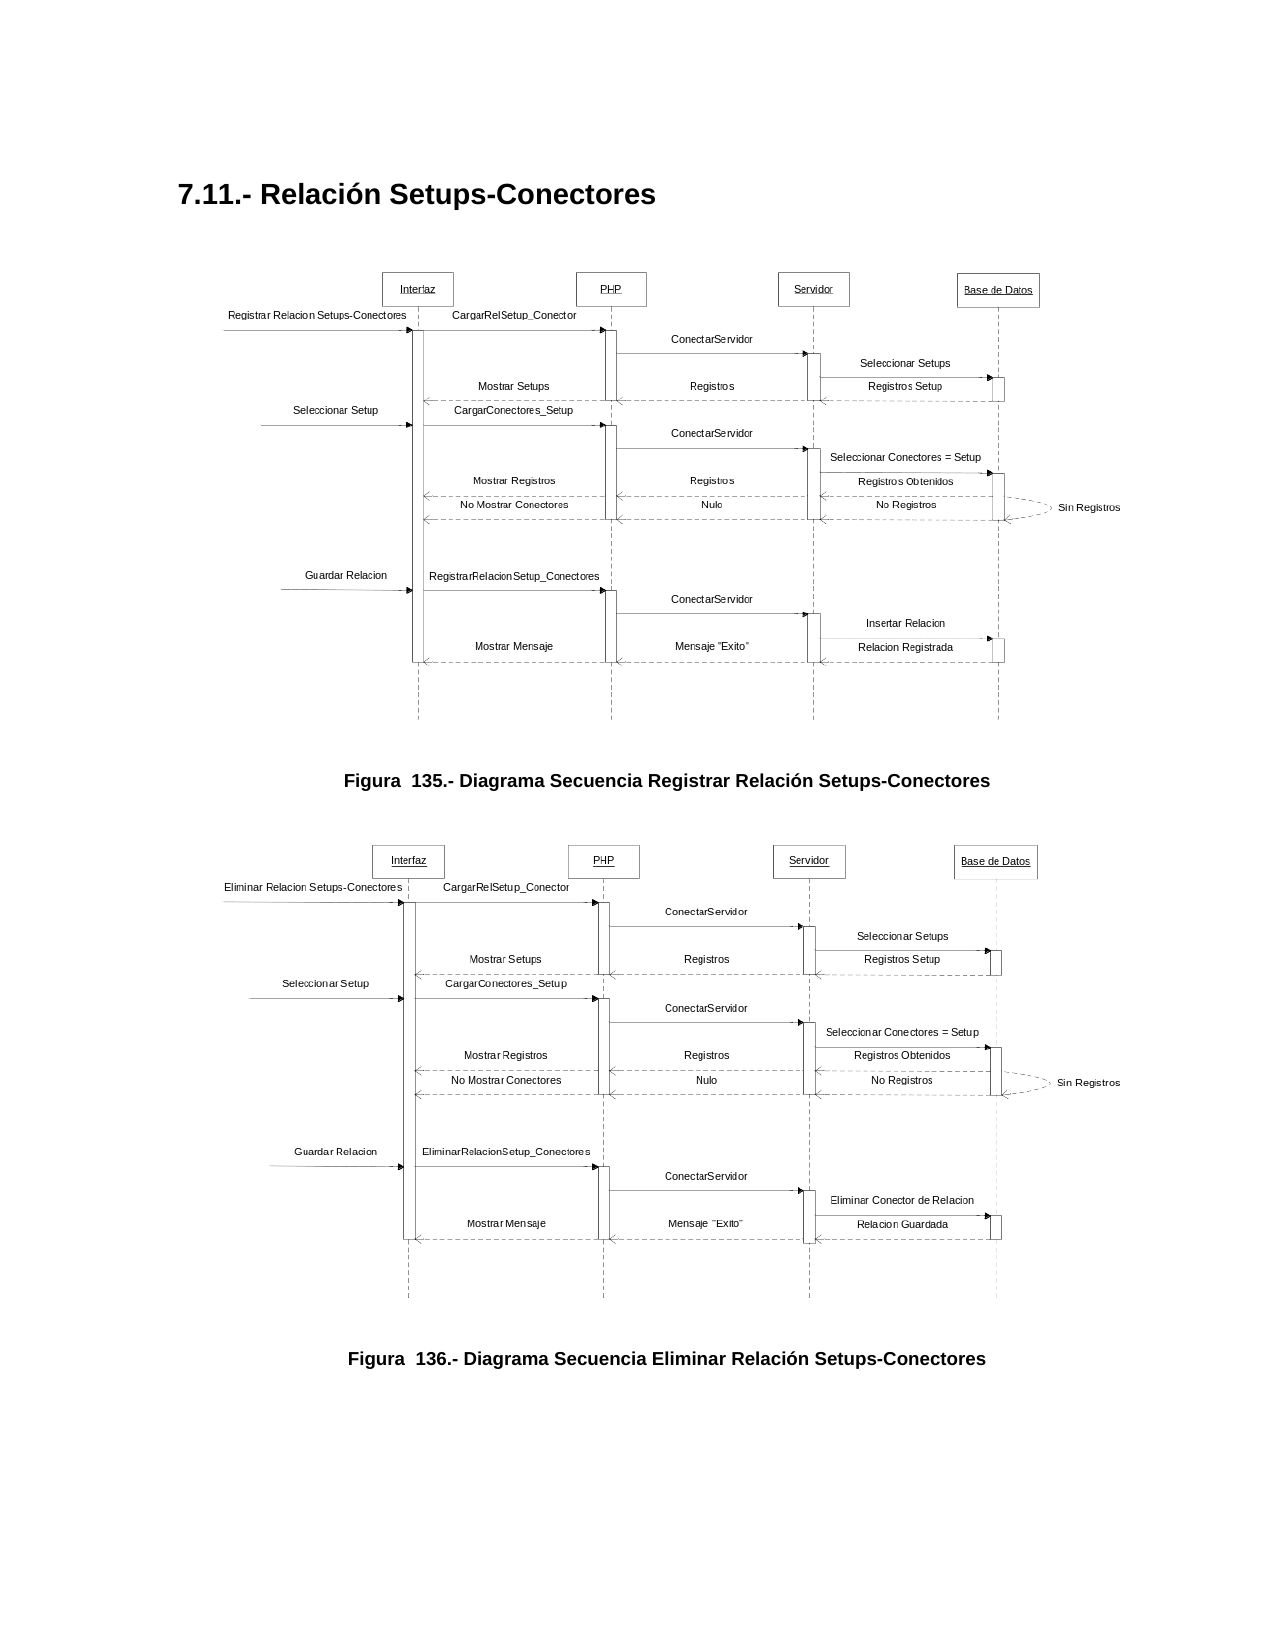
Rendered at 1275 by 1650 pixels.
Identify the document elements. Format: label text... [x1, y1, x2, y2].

text Figura .- Diagrama Secuencia Registrar Relación Setups-Conectores [177, 769, 1157, 791]
text Figura .- Diagrama Secuencia Eliminar Relación Setups-Conectores [177, 1347, 1157, 1369]
subtitle 7.11.- Relación Setups-Conectores [177, 177, 1157, 211]
